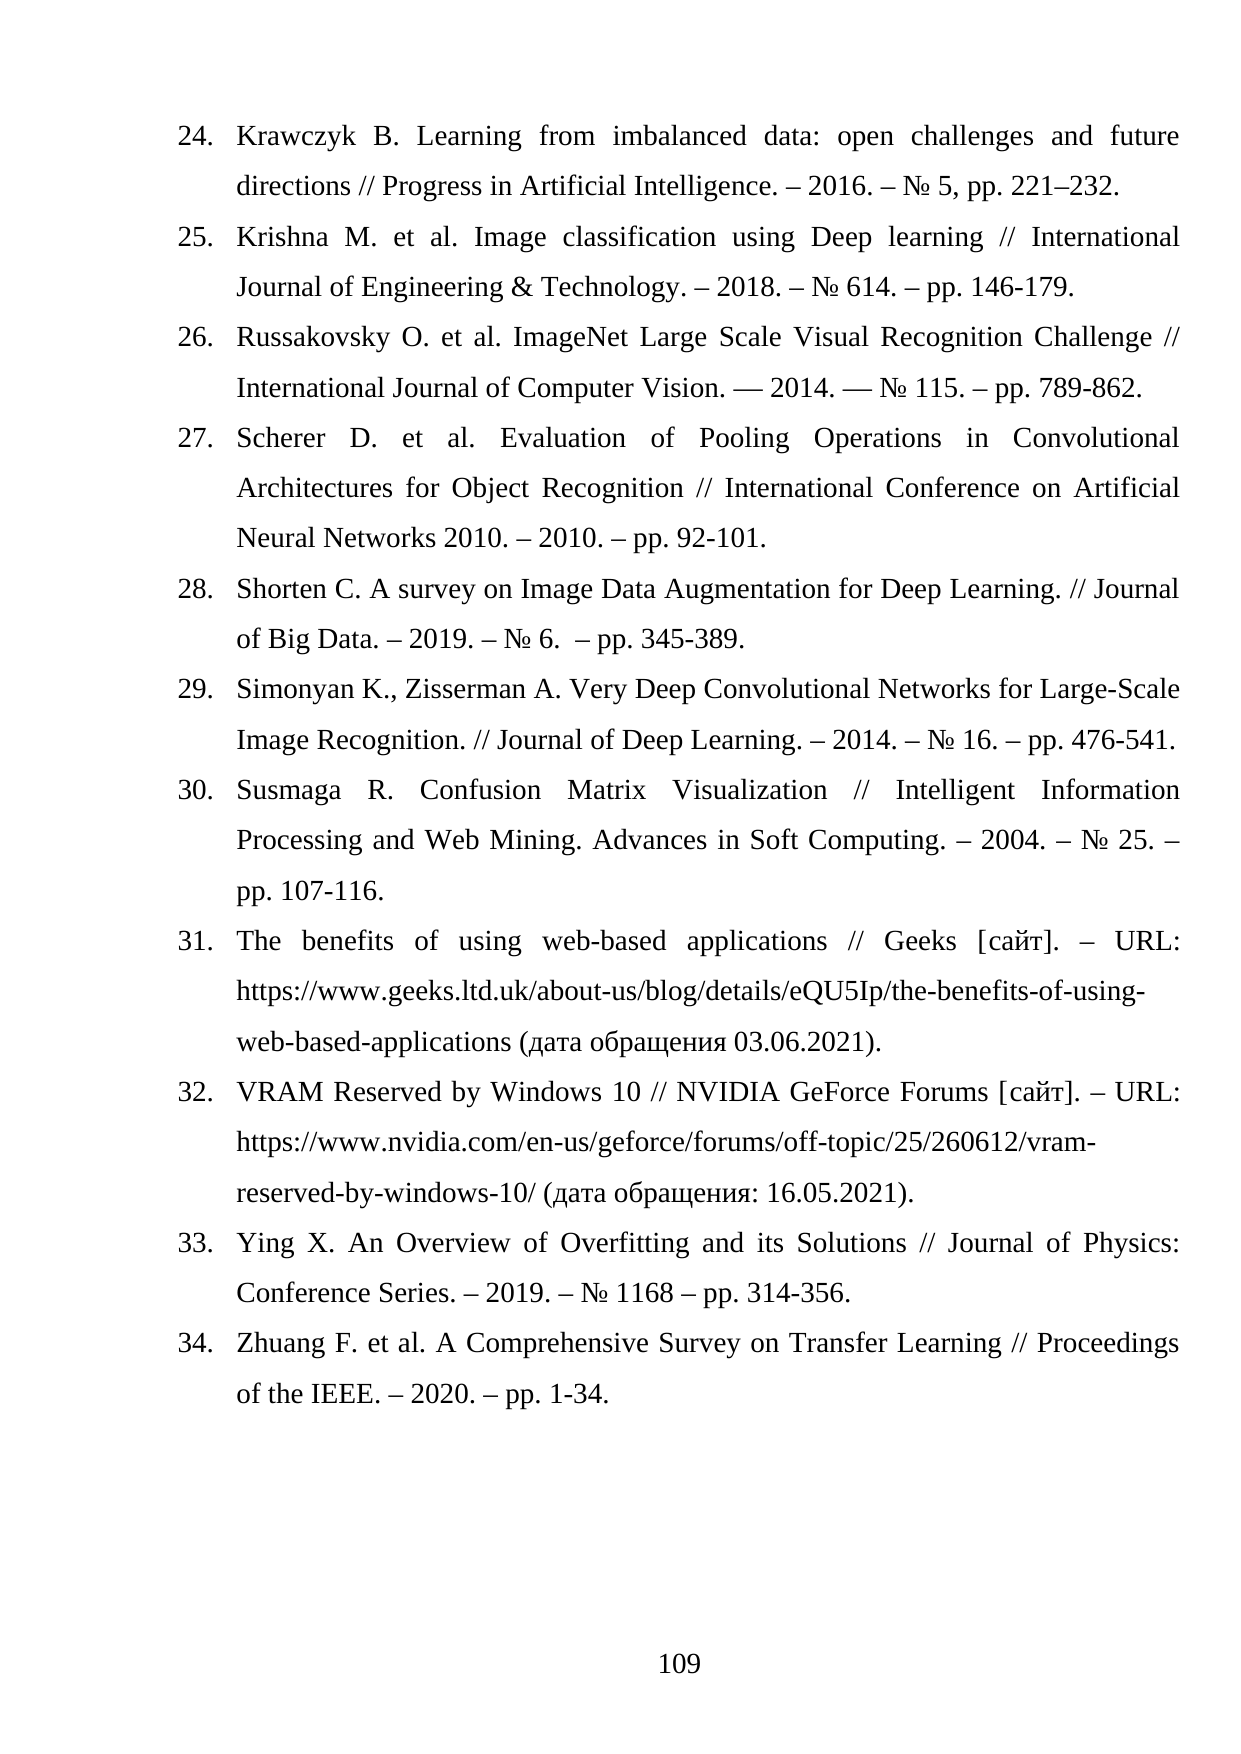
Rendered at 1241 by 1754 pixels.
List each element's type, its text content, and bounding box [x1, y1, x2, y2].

list The benefits of using web-based applications // Geeks [сайт]. – URL: https://www.geeks.ltd.uk/about-us/blog/details/eQU5Ip/the-benefits-of-using-web-based-applications (дата обращения 03.06.2021). [177, 923, 1181, 1057]
list VRAM Reserved by Windows 10 // NVIDIA GeForce Forums [сайт]. – URL: https://www.nvidia.com/en-us/geforce/forums/off-topic/25/260612/vram-reserved-by-windows-10/ (дата обращения: 16.05.2021). [177, 1074, 1181, 1208]
list Krawczyk B. Learning from imbalanced data: open challenges and future directions // Progress in Artificial Intelligence. – 2016. – № 5, pp. 221–232. [177, 118, 1181, 202]
list Simonyan K., Zisserman A. Very Deep Convolutional Networks for Large-Scale Image Recognition. // Journal of Deep Learning. – 2014. – № 16. – pp. 476-541. [177, 672, 1181, 755]
list Ying X. An Overview of Overfitting and its Solutions // Journal of Physics: Conference Series. – 2019. – № 1168 – pp. 314-356. [177, 1225, 1181, 1309]
list Krishna M. et al. Image classification using Deep learning // International Journal of Engineering & Technology. – 2018. – № 614. – pp. 146-179. [177, 219, 1181, 303]
list Susmaga R. Confusion Matrix Visualization // Intelligent Information Processing and Web Mining. Advances in Soft Computing. – 2004. – № 25. – pp. 107-116. [177, 772, 1181, 906]
list Zhuang F. et al. A Comprehensive Survey on Transfer Learning // Proceedings of the IEEE. – 2020. – pp. 1-34. [177, 1326, 1181, 1409]
list Scherer D. et al. Evaluation of Pooling Operations in Convolutional Architectures for Object Recognition // International Conference on Artificial Neural Networks 2010. – 2010. – pp. 92-101. [177, 420, 1181, 554]
list Russakovsky O. et al. ImageNet Large Scale Visual Recognition Challenge // International Journal of Computer Vision. — 2014. — № 115. – pp. 789-862. [177, 319, 1181, 403]
list Shorten C. A survey on Image Data Augmentation for Deep Learning. // Journal of Big Data. – 2019. – № 6. – pp. 345-389. [177, 571, 1181, 655]
